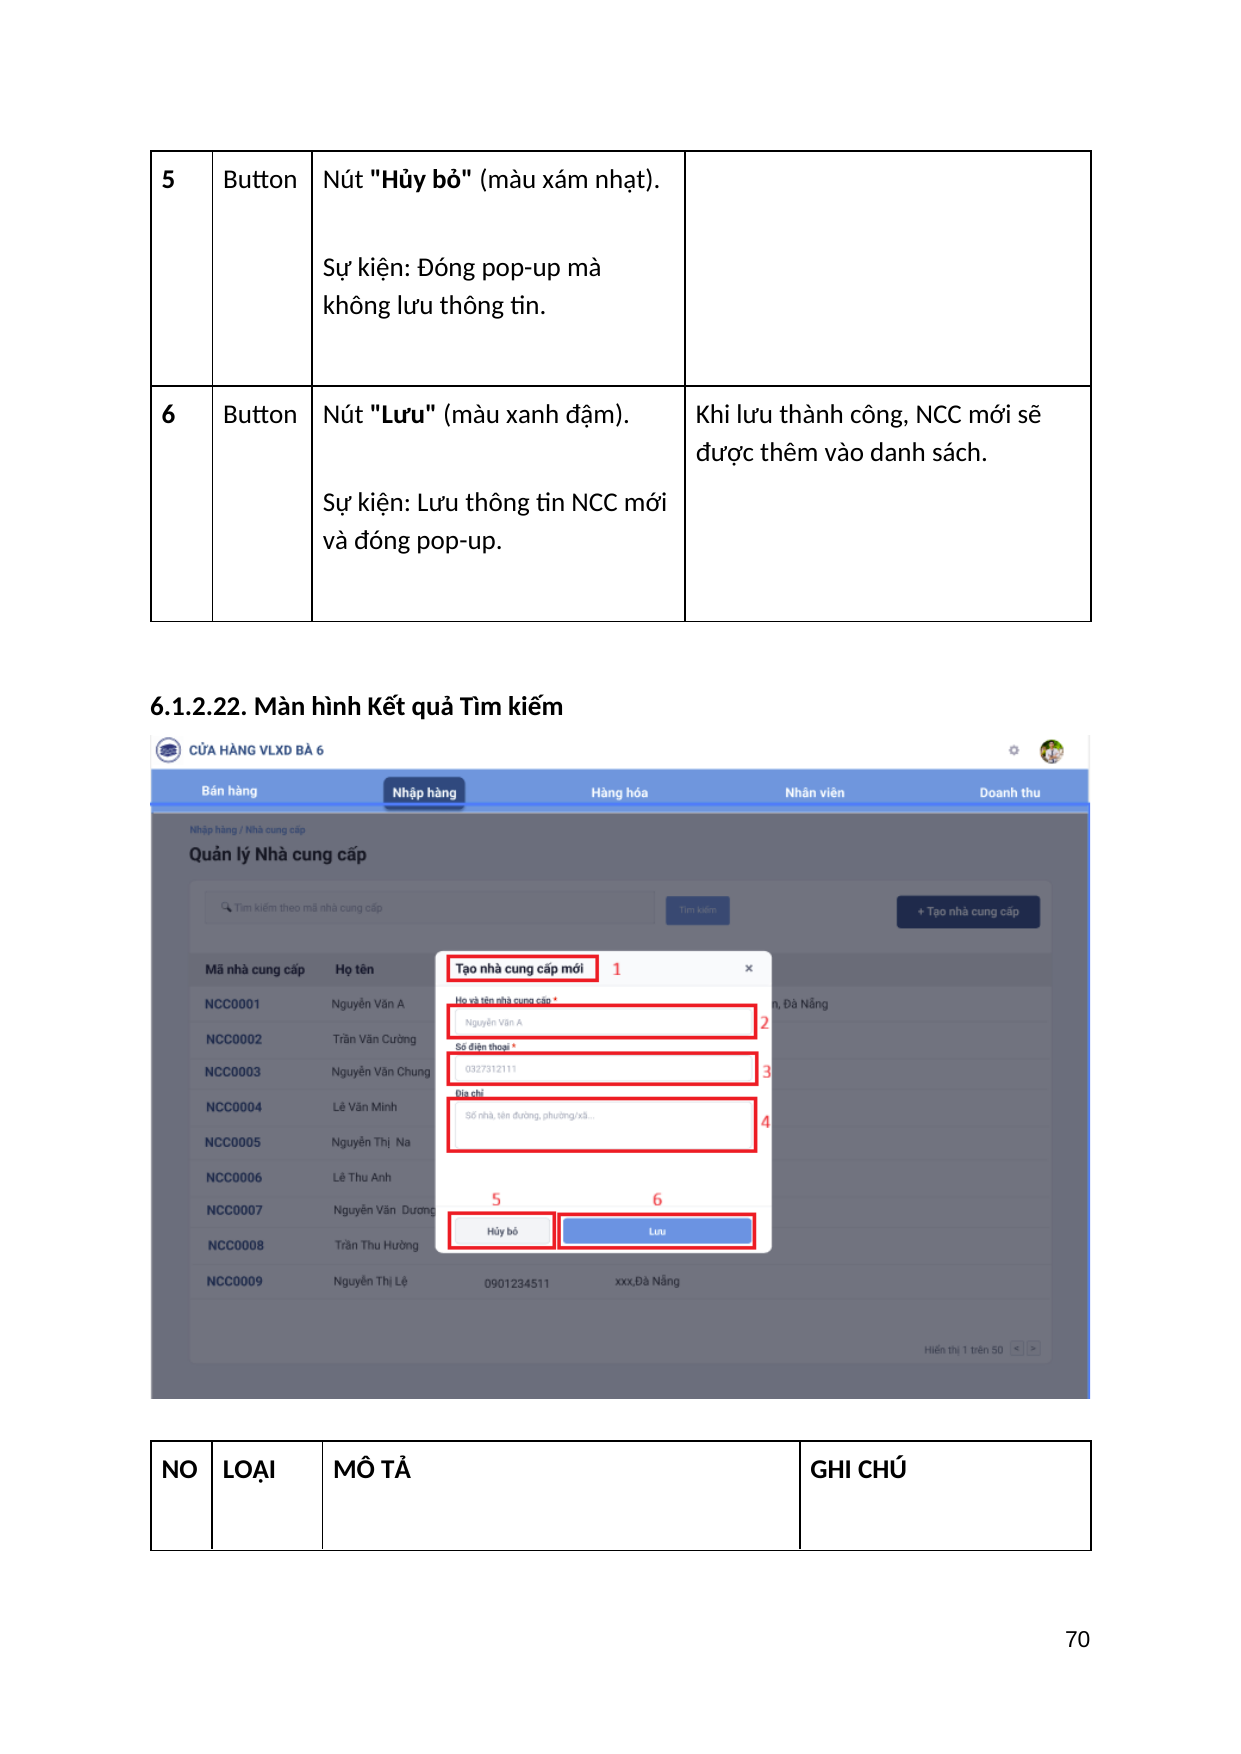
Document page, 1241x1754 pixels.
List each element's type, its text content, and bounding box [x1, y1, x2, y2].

table_cell Nút "Lưu" (màu xanh đậm). Sự kiện: Lưu thông tin NCC mới và đóng pop-up. [313, 387, 684, 621]
table_cell 5 [152, 152, 212, 385]
table_header LOẠI [213, 1442, 322, 1549]
table_cell [686, 152, 1090, 385]
picture [150, 735, 1091, 1399]
table_cell Khi lưu thành công, NCC mới sẽ được thêm vào danh sách. [686, 387, 1090, 621]
table_cell Button [213, 152, 311, 385]
table_header MÔ TẢ [323, 1442, 799, 1549]
table_header NO [152, 1442, 211, 1549]
table_cell 6 [152, 387, 212, 621]
table_cell Button [213, 387, 311, 621]
table_cell Nút "Hủy bỏ" (màu xám nhạt). Sự kiện: Đóng pop-up mà không lưu thông tin. [313, 152, 684, 385]
subtitle 6.1.2.22. Màn hình Kết quả Tìm kiếm [150, 689, 1090, 722]
table_header GHI CHÚ [801, 1442, 1090, 1549]
